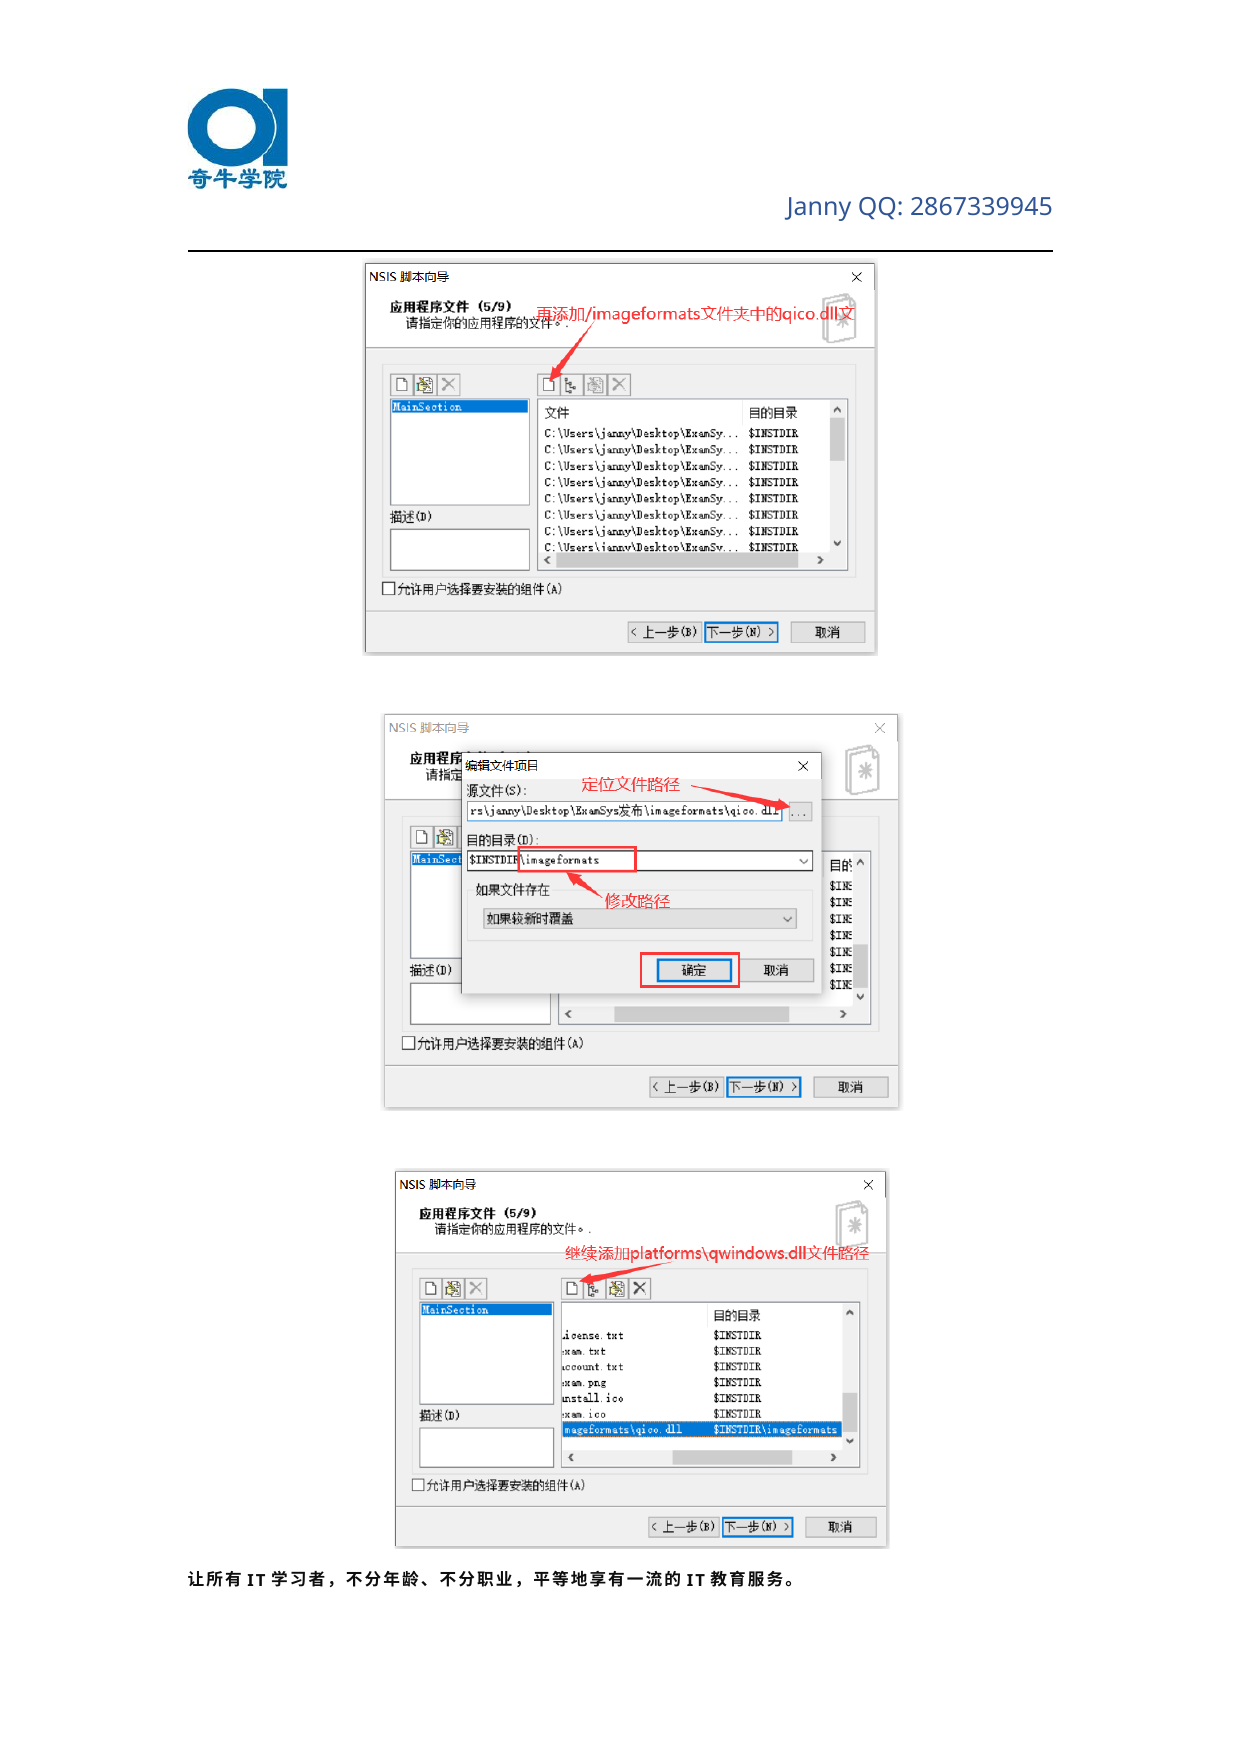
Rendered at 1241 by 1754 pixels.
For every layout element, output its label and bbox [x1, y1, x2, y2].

picture [394, 1168, 890, 1549]
picture [187, 88, 288, 189]
picture [380, 713, 904, 1111]
picture [362, 258, 878, 656]
